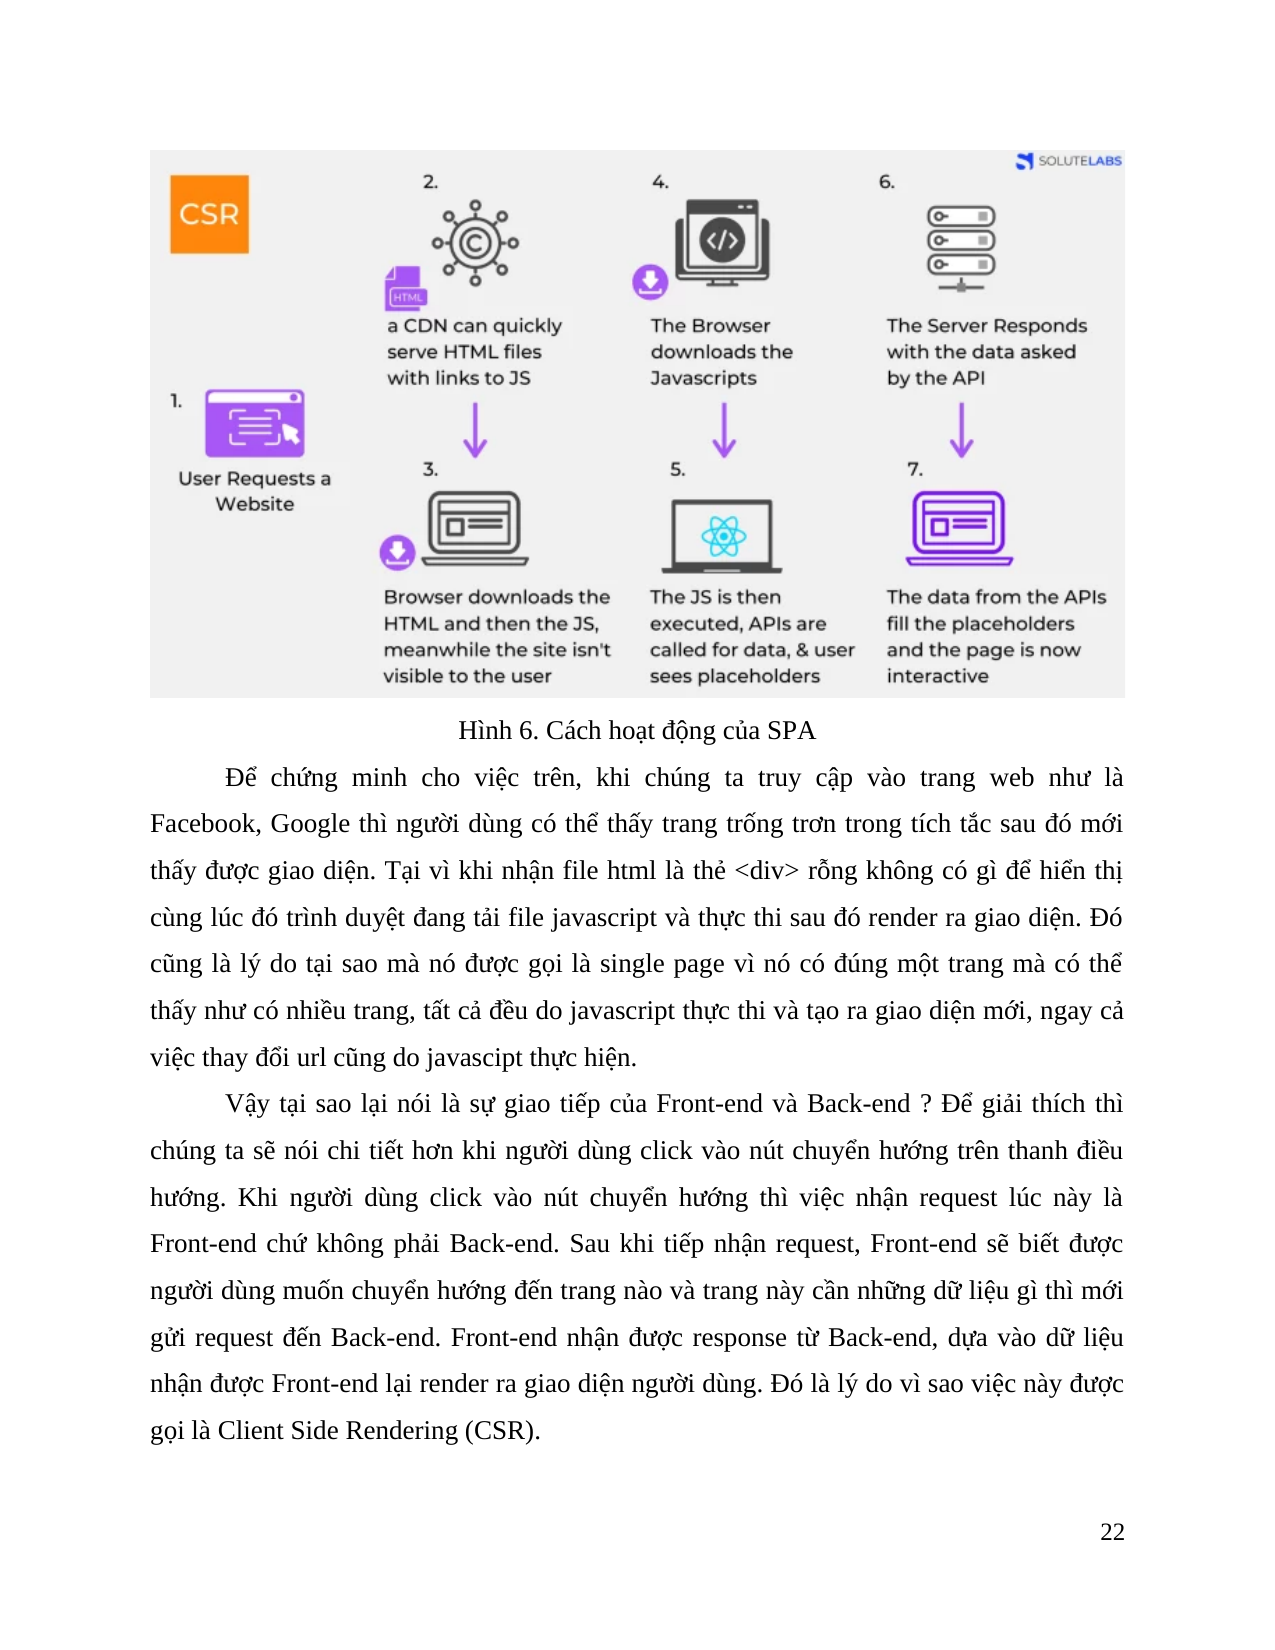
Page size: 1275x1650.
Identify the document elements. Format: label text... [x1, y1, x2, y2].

picture [150, 150, 1125, 698]
text Để chứng minh cho việc trên, khi chúng ta truy cập vào trang web như là Facebook, Google thì người dùng có thể thấy trang trống trơn trong tích tắc sau đó mới thấy được giao diện. Tại vì khi nhận file html là thẻ <div> rỗng không có gì để hiển thị cùng lúc đó trình duyệt đang tải file javascript và thực thi sau đó render ra giao diện. Đó cũng là lý do tại sao mà nó được gọi là single page vì nó có đúng một trang mà có thể thấy như có nhiều trang, tất cả đều do javascript thực thi và tạo ra giao diện mới, ngay cả việc thay đổi url cũng do javascipt thực hiện. [150, 761, 1125, 1072]
text Hình 6. Cách hoạt động của SPA [150, 714, 1125, 745]
text Vậy tại sao lại nói là sự giao tiếp của Front-end và Back-end ? Để giải thích thì chúng ta sẽ nói chi tiết hơn khi người dùng click vào nút chuyển hướng trên thanh điều hướng. Khi người dùng click vào nút chuyển hướng thì việc nhận request lúc này là Front-end chứ không phải Back-end. Sau khi tiếp nhận request, Front-end sẽ biết được người dùng muốn chuyển hướng đến trang nào và trang này cần những dữ liệu gì thì mới gửi request đến Back-end. Front-end nhận được response từ Back-end, dựa vào dữ liệu nhận được Front-end lại render ra giao diện người dùng. Đó là lý do vì sao việc này được gọi là Client Side Rendering (CSR). [150, 1087, 1125, 1445]
